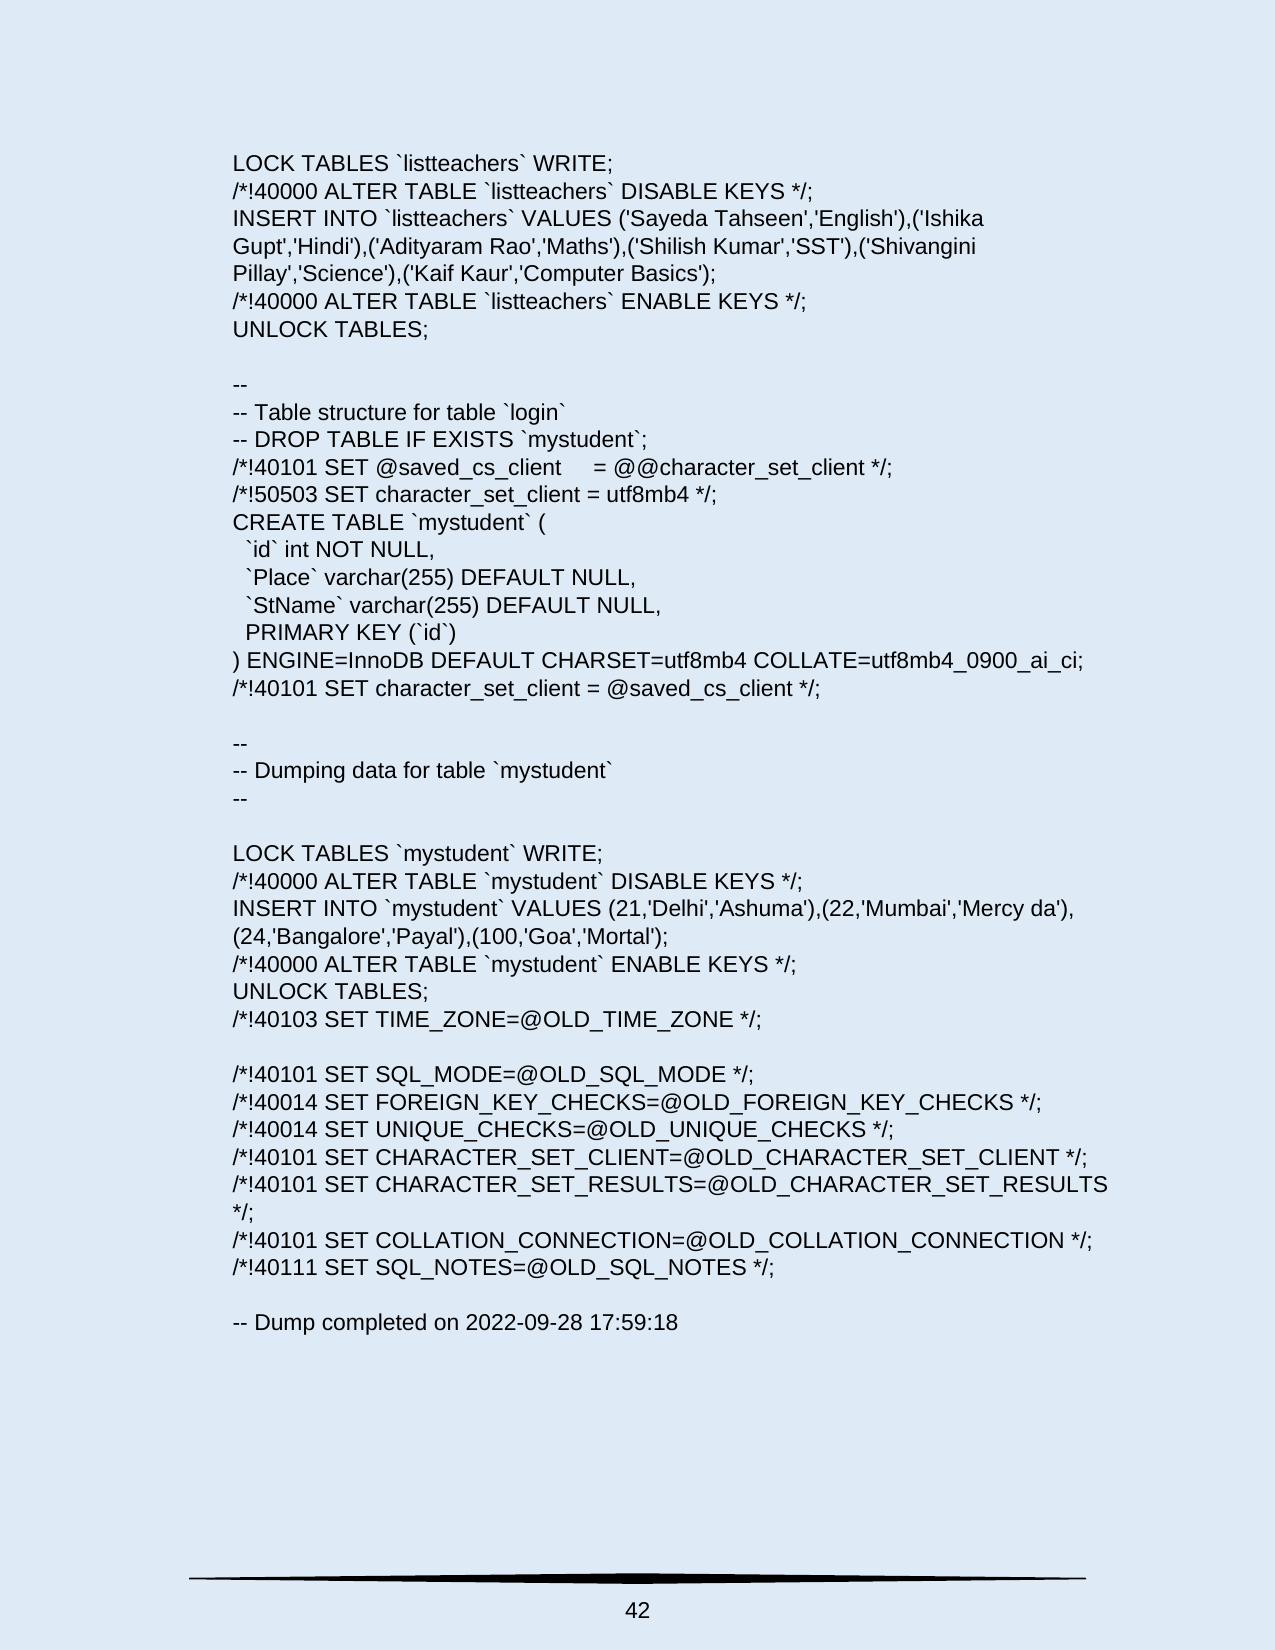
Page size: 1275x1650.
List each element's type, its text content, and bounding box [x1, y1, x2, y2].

list /*!50503 SET character_set_client = utf8mb4 */; [232, 481, 1125, 508]
list /*!40101 SET SQL_MODE=@OLD_SQL_MODE */; [232, 1061, 1125, 1087]
list -- [232, 730, 1125, 756]
list /*!40014 SET UNIQUE_CHECKS=@OLD_UNIQUE_CHECKS */; [232, 1116, 1125, 1142]
list /*!40000 ALTER TABLE `listteachers` DISABLE KEYS */; [232, 178, 1125, 204]
list /*!40103 SET TIME_ZONE=@OLD_TIME_ZONE */; [232, 1006, 1125, 1032]
list /*!40101 SET COLLATION_CONNECTION=@OLD_COLLATION_CONNECTION */; [232, 1227, 1125, 1253]
list `StName` varchar(255) DEFAULT NULL, [232, 592, 1125, 618]
list /*!40000 ALTER TABLE `listteachers` ENABLE KEYS */; [232, 288, 1125, 314]
list /*!40000 ALTER TABLE `mystudent` ENABLE KEYS */; [232, 951, 1125, 977]
list /*!40101 SET CHARACTER_SET_RESULTS=@OLD_CHARACTER_SET_RESULTS */; [232, 1171, 1125, 1225]
list `Place` varchar(255) DEFAULT NULL, [232, 564, 1125, 590]
list /*!40101 SET @saved_cs_client = @@character_set_client */; [232, 454, 1125, 480]
list /*!40101 SET character_set_client = @saved_cs_client */; [232, 674, 1125, 701]
list INSERT INTO `mystudent` VALUES (21,'Delhi','Ashuma'),(22,'Mumbai','Mercy da'),(24,'Bangalore','Payal'),(100,'Goa','Mortal'); [232, 895, 1125, 949]
list -- [232, 371, 1125, 397]
list -- Table structure for table `login` [232, 398, 1125, 425]
list CREATE TABLE `mystudent` ( [232, 509, 1125, 535]
list LOCK TABLES `mystudent` WRITE; [232, 840, 1125, 866]
list -- Dumping data for table `mystudent` [232, 757, 1125, 784]
list -- [232, 785, 1125, 811]
list UNLOCK TABLES; [232, 978, 1125, 1004]
list /*!40111 SET SQL_NOTES=@OLD_SQL_NOTES */; [232, 1254, 1125, 1281]
list PRIMARY KEY (`id`) [232, 619, 1125, 646]
list INSERT INTO `listteachers` VALUES ('Sayeda Tahseen','English'),('Ishika Gupt','Hindi'),('Adityaram Rao','Maths'),('Shilish Kumar','SST'),('Shivangini Pillay','Science'),('Kaif Kaur','Computer Basics'); [232, 205, 1125, 287]
list /*!40000 ALTER TABLE `mystudent` DISABLE KEYS */; [232, 868, 1125, 894]
list -- DROP TABLE IF EXISTS `mystudent`; [232, 426, 1125, 452]
list LOCK TABLES `listteachers` WRITE; [232, 150, 1125, 176]
list -- Dump completed on 2022-09-28 17:59:18 [232, 1309, 1125, 1336]
list `id` int NOT NULL, [232, 536, 1125, 563]
list UNLOCK TABLES; [232, 316, 1125, 342]
list /*!40014 SET FOREIGN_KEY_CHECKS=@OLD_FOREIGN_KEY_CHECKS */; [232, 1088, 1125, 1115]
list /*!40101 SET CHARACTER_SET_CLIENT=@OLD_CHARACTER_SET_CLIENT */; [232, 1144, 1125, 1170]
list ) ENGINE=InnoDB DEFAULT CHARSET=utf8mb4 COLLATE=utf8mb4_0900_ai_ci; [232, 647, 1125, 673]
